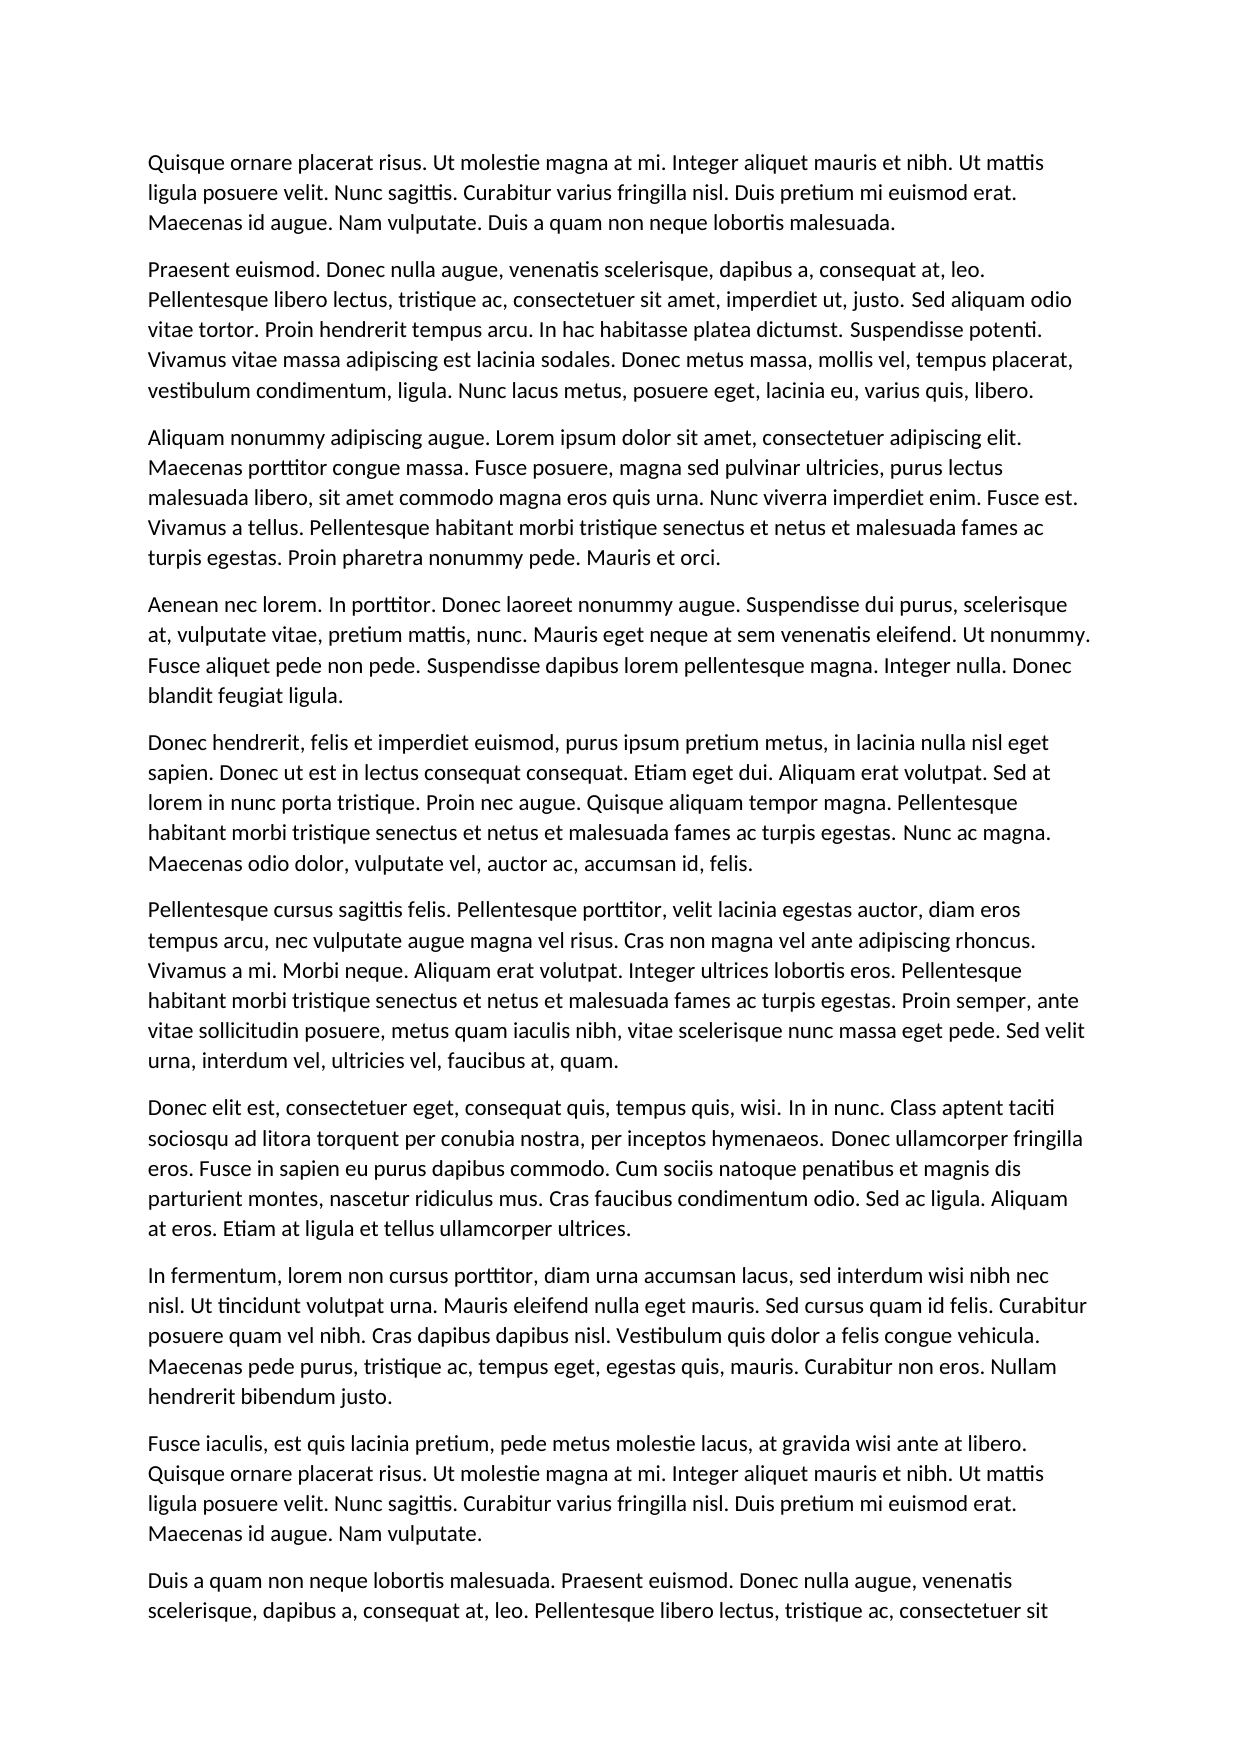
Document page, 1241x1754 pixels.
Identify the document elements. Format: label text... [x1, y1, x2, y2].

text Pellentesque cursus sagittis felis. Pellentesque porttitor, velit lacinia egestas auctor, diam eros tempus arcu, nec vulputate augue magna vel risus. Cras non magna vel ante adipiscing rhoncus. Vivamus a mi. Morbi neque. Aliquam erat volutpat. Integer ultrices lobortis eros. Pellentesque habitant morbi tristique senectus et netus et malesuada fames ac turpis egestas. Proin semper, ante vitae sollicitudin posuere, metus quam iaculis nibh, vitae scelerisque nunc massa eget pede. Sed velit urna, interdum vel, ultricies vel, faucibus at, quam. [148, 896, 1093, 1074]
text In fermentum, lorem non cursus porttitor, diam urna accumsan lacus, sed interdum wisi nibh nec nisl. Ut tincidunt volutpat urna. Mauris eleifend nulla eget mauris. Sed cursus quam id felis. Curabitur posuere quam vel nibh. Cras dapibus dapibus nisl. Vestibulum quis dolor a felis congue vehicula. Maecenas pede purus, tristique ac, tempus eget, egestas quis, mauris. Curabitur non eros. Nullam hendrerit bibendum justo. [148, 1261, 1093, 1410]
text Donec hendrerit, felis et imperdiet euismod, purus ipsum pretium metus, in lacinia nulla nisl eget sapien. Donec ut est in lectus consequat consequat. Etiam eget dui. Aliquam erat volutpat. Sed at lorem in nunc porta tristique. Proin nec augue. Quisque aliquam tempor magna. Pellentesque habitant morbi tristique senectus et netus et malesuada fames ac turpis egestas. Nunc ac magna. Maecenas odio dolor, vulputate vel, auctor ac, accumsan id, felis. [148, 728, 1093, 877]
text Donec elit est, consectetuer eget, consequat quis, tempus quis, wisi. In in nunc. Class aptent taciti sociosqu ad litora torquent per conubia nostra, per inceptos hymenaeos. Donec ullamcorper fringilla eros. Fusce in sapien eu purus dapibus commodo. Cum sociis natoque penatibus et magnis dis parturient montes, nascetur ridiculus mus. Cras faucibus condimentum odio. Sed ac ligula. Aliquam at eros. Etiam at ligula et tellus ullamcorper ultrices. [148, 1093, 1093, 1242]
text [148, 1566, 1093, 1624]
text Quisque ornare placerat risus. Ut molestie magna at mi. Integer aliquet mauris et nibh. Ut mattis ligula posuere velit. Nunc sagittis. Curabitur varius fringilla nisl. Duis pretium mi euismod erat. Maecenas id augue. Nam vulputate. Duis a quam non neque lobortis malesuada. [148, 148, 1093, 236]
text Aliquam nonummy adipiscing augue. Lorem ipsum dolor sit amet, consectetuer adipiscing elit. Maecenas porttitor congue massa. Fusce posuere, magna sed pulvinar ultricies, purus lectus malesuada libero, sit amet commodo magna eros quis urna. Nunc viverra imperdiet enim. Fusce est. Vivamus a tellus. Pellentesque habitant morbi tristique senectus et netus et malesuada fames ac turpis egestas. Proin pharetra nonummy pede. Mauris et orci. [148, 423, 1093, 571]
text Aenean nec lorem. In porttitor. Donec laoreet nonummy augue. Suspendisse dui purus, scelerisque at, vulputate vitae, pretium mattis, nunc. Mauris eget neque at sem venenatis eleifend. Ut nonummy. Fusce aliquet pede non pede. Suspendisse dapibus lorem pellentesque magna. Integer nulla. Donec blandit feugiat ligula. [148, 590, 1093, 709]
text Fusce iaculis, est quis lacinia pretium, pede metus molestie lacus, at gravida wisi ante at libero. Quisque ornare placerat risus. Ut molestie magna at mi. Integer aliquet mauris et nibh. Ut mattis ligula posuere velit. Nunc sagittis. Curabitur varius fringilla nisl. Duis pretium mi euismod erat. Maecenas id augue. Nam vulputate. [148, 1429, 1093, 1547]
text Praesent euismod. Donec nulla augue, venenatis scelerisque, dapibus a, consequat at, leo. Pellentesque libero lectus, tristique ac, consectetuer sit amet, imperdiet ut, justo. Sed aliquam odio vitae tortor. Proin hendrerit tempus arcu. In hac habitasse platea dictumst. Suspendisse potenti. Vivamus vitae massa adipiscing est lacinia sodales. Donec metus massa, mollis vel, tempus placerat, vestibulum condimentum, ligula. Nunc lacus metus, posuere eget, lacinia eu, varius quis, libero. [148, 255, 1093, 404]
